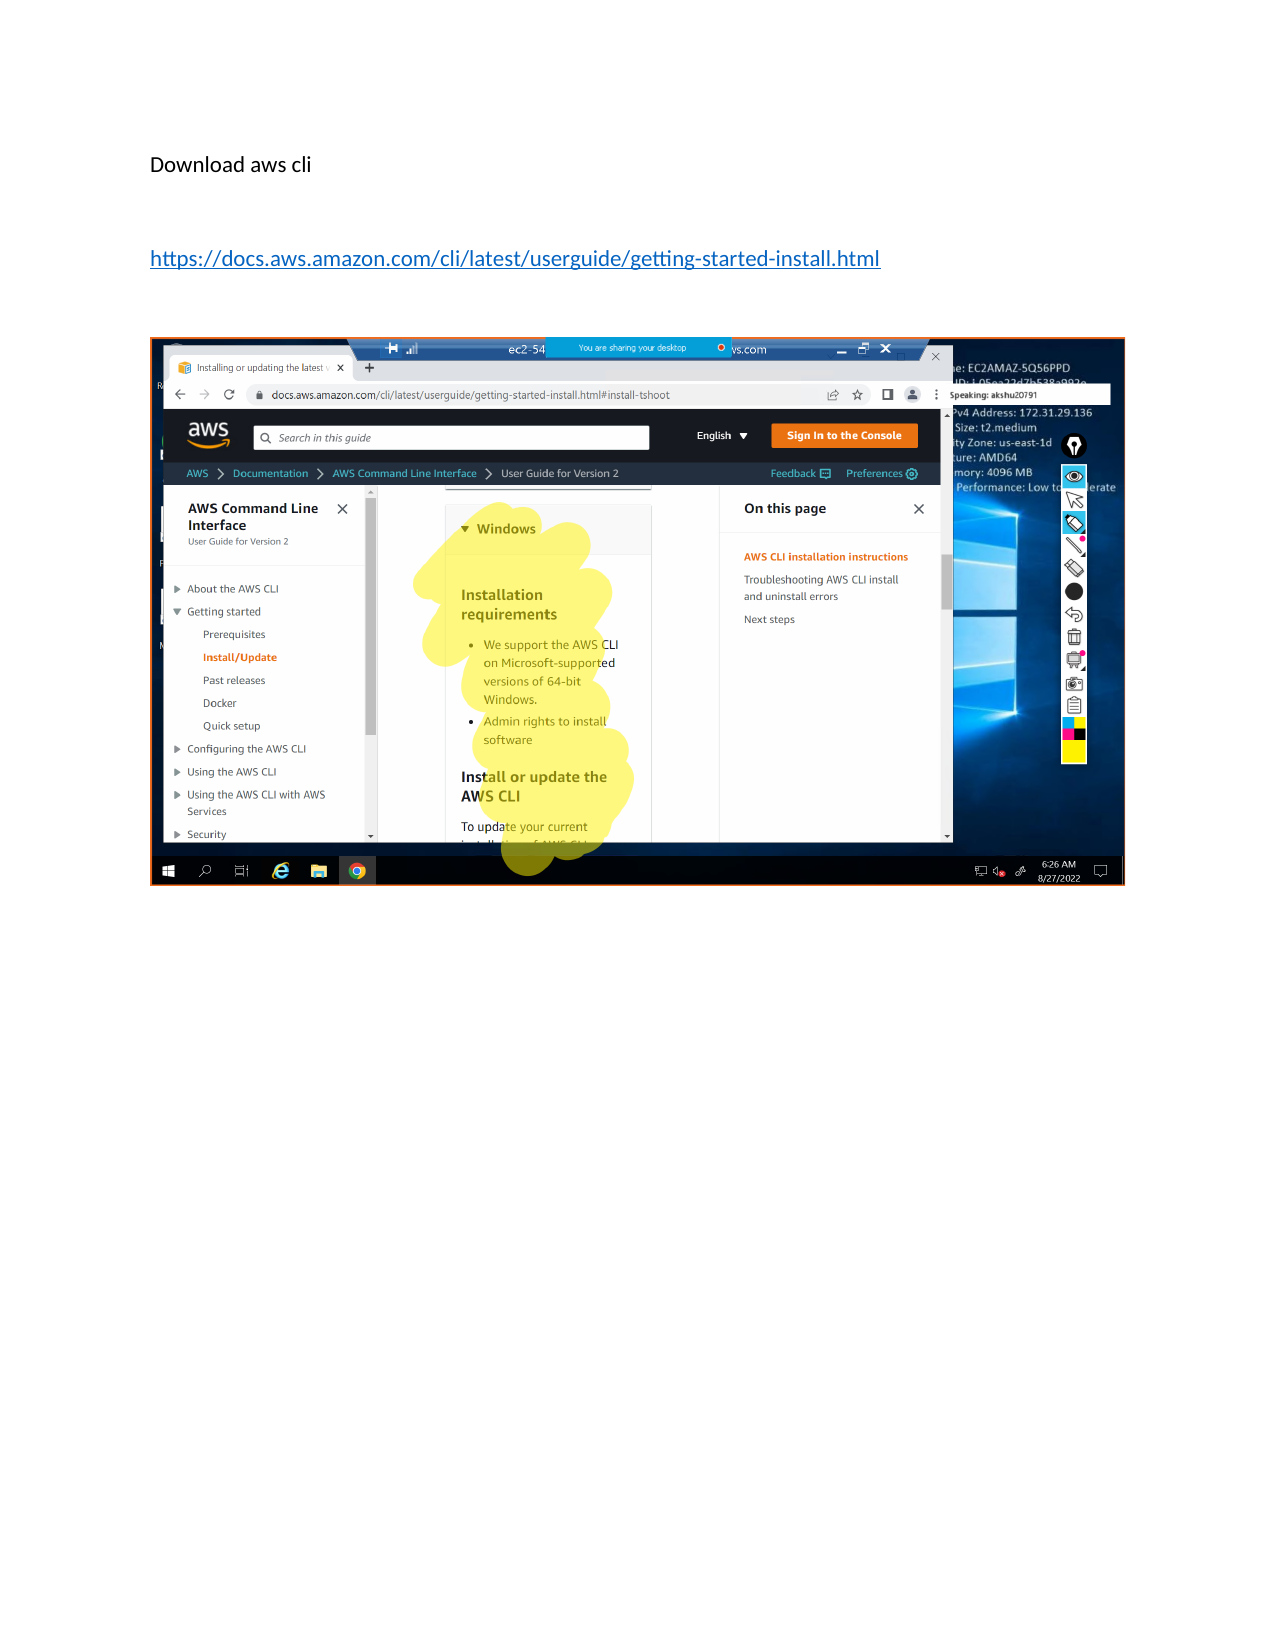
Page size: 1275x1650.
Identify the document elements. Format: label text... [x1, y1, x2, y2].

text Download aws cli [150, 150, 1125, 178]
text https://docs.aws.amazon.com/cli/latest/userguide/getting-started-install.html [150, 244, 1125, 272]
picture [150, 337, 1125, 886]
